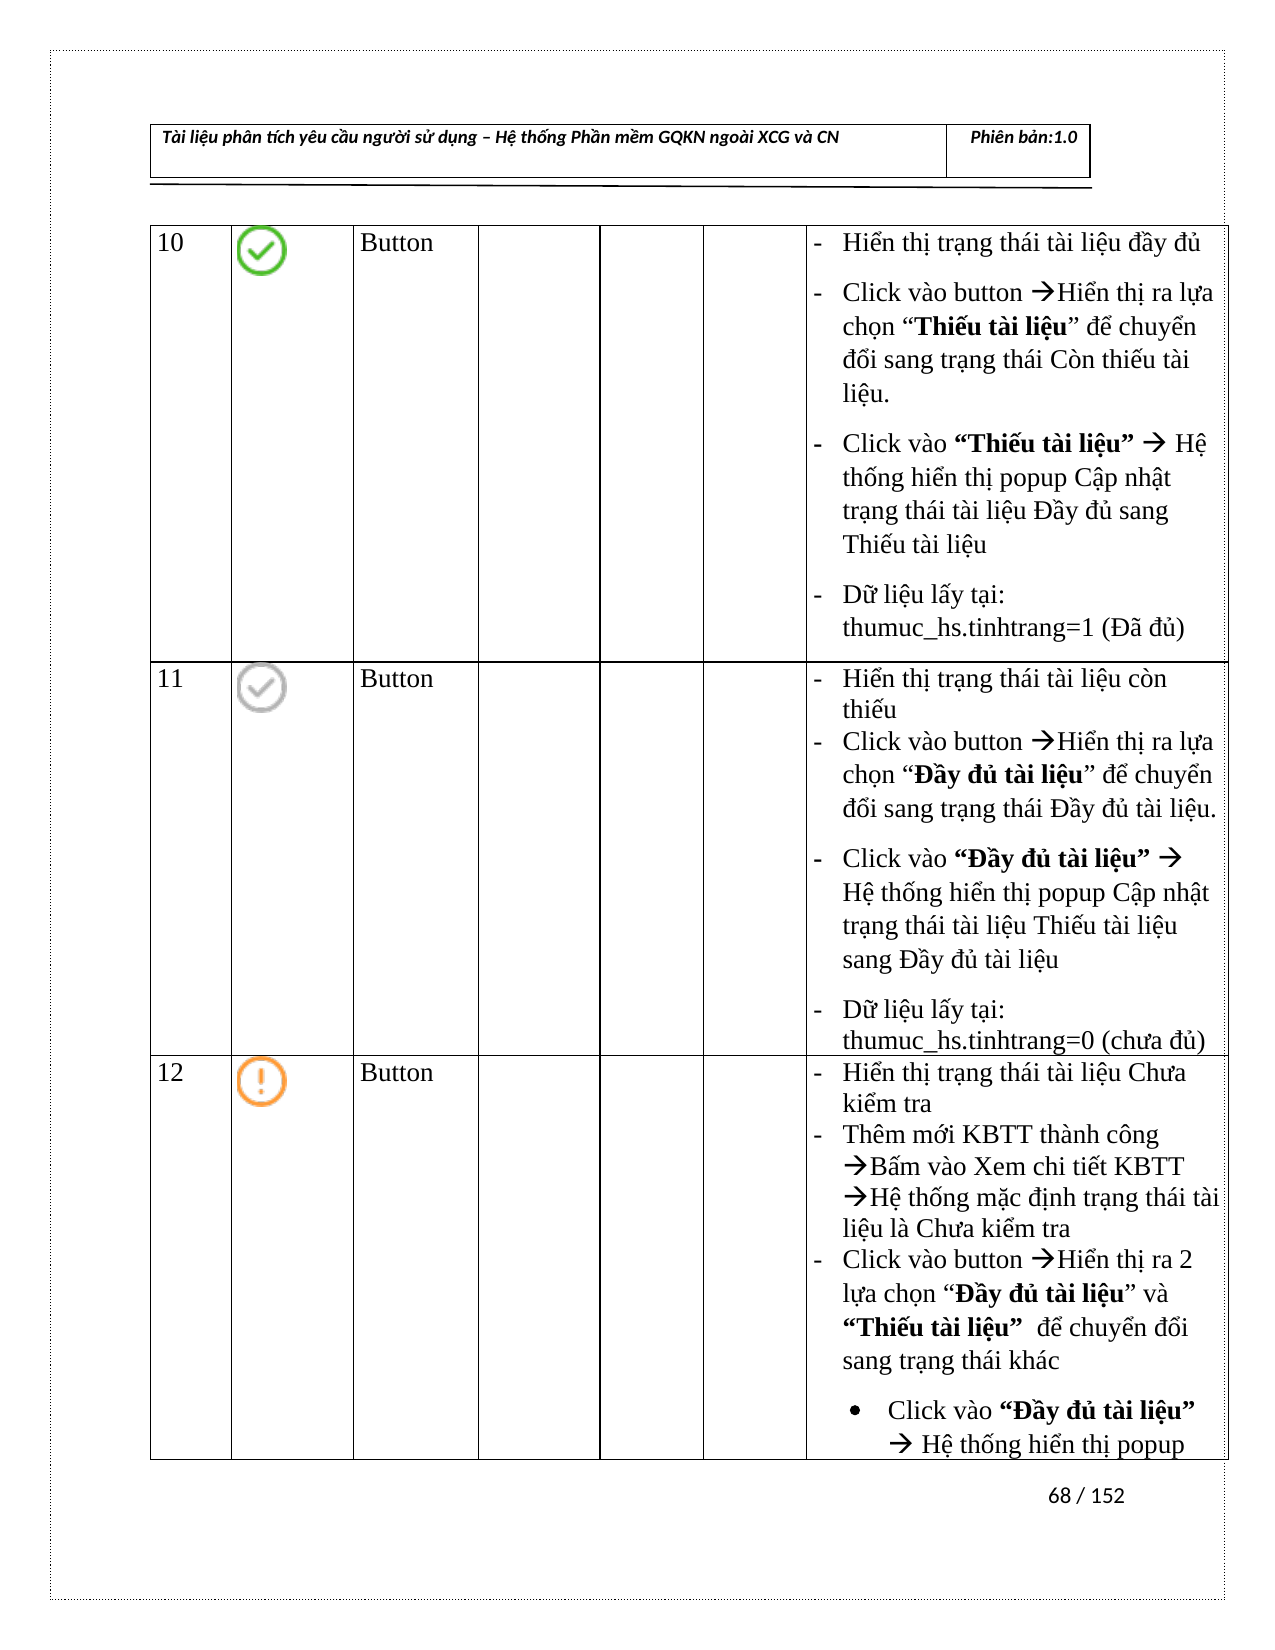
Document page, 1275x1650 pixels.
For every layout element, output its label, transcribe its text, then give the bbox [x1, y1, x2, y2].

table_cell Button [354, 226, 478, 661]
table_cell [601, 1056, 703, 1459]
picture [237, 225, 287, 276]
table_cell [151, 1056, 231, 1459]
table_cell [601, 663, 703, 1055]
table_cell Button [354, 1056, 478, 1459]
table_cell [151, 226, 231, 661]
table_cell [232, 663, 353, 1055]
picture [237, 662, 287, 713]
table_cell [807, 1056, 1228, 1459]
table_cell Button [354, 663, 478, 1055]
table_cell [232, 226, 353, 661]
table_cell [479, 226, 599, 661]
table_cell [479, 663, 599, 1055]
picture [237, 1056, 287, 1107]
table_cell [704, 226, 806, 661]
table_cell [151, 663, 231, 1055]
table_cell [479, 1056, 599, 1459]
table_cell [704, 663, 806, 1055]
table_cell [704, 1056, 806, 1459]
table_cell Hiển thị trạng thái tài liệu còn thiếu Click vào button Hiển thị ra lựa chọn “Đầy đủ tài liệu” để chuyển đổi sang trạng thái Đầy đủ tài liệu. Click vào “Đầy đủ tài liệu” Hệ thống hiển thị popup Cập nhật trạng thái tài liệu Thiếu tài liệu sang Đầy đủ tài liệu Dữ liệu lấy tại: thumuc_hs.tinhtrang=0 (chưa đủ) [807, 663, 1228, 1055]
table_cell Hiển thị trạng thái tài liệu đầy đủ Click vào button Hiển thị ra lựa chọn “Thiếu tài liệu” để chuyển đổi sang trạng thái Còn thiếu tài liệu. Click vào “Thiếu tài liệu” Hệ thống hiển thị popup Cập nhật trạng thái tài liệu Đầy đủ sang Thiếu tài liệu Dữ liệu lấy tại: thumuc_hs.tinhtrang=1 (Đã đủ) [807, 226, 1228, 661]
table_cell [601, 226, 703, 661]
table_cell [232, 1056, 353, 1459]
